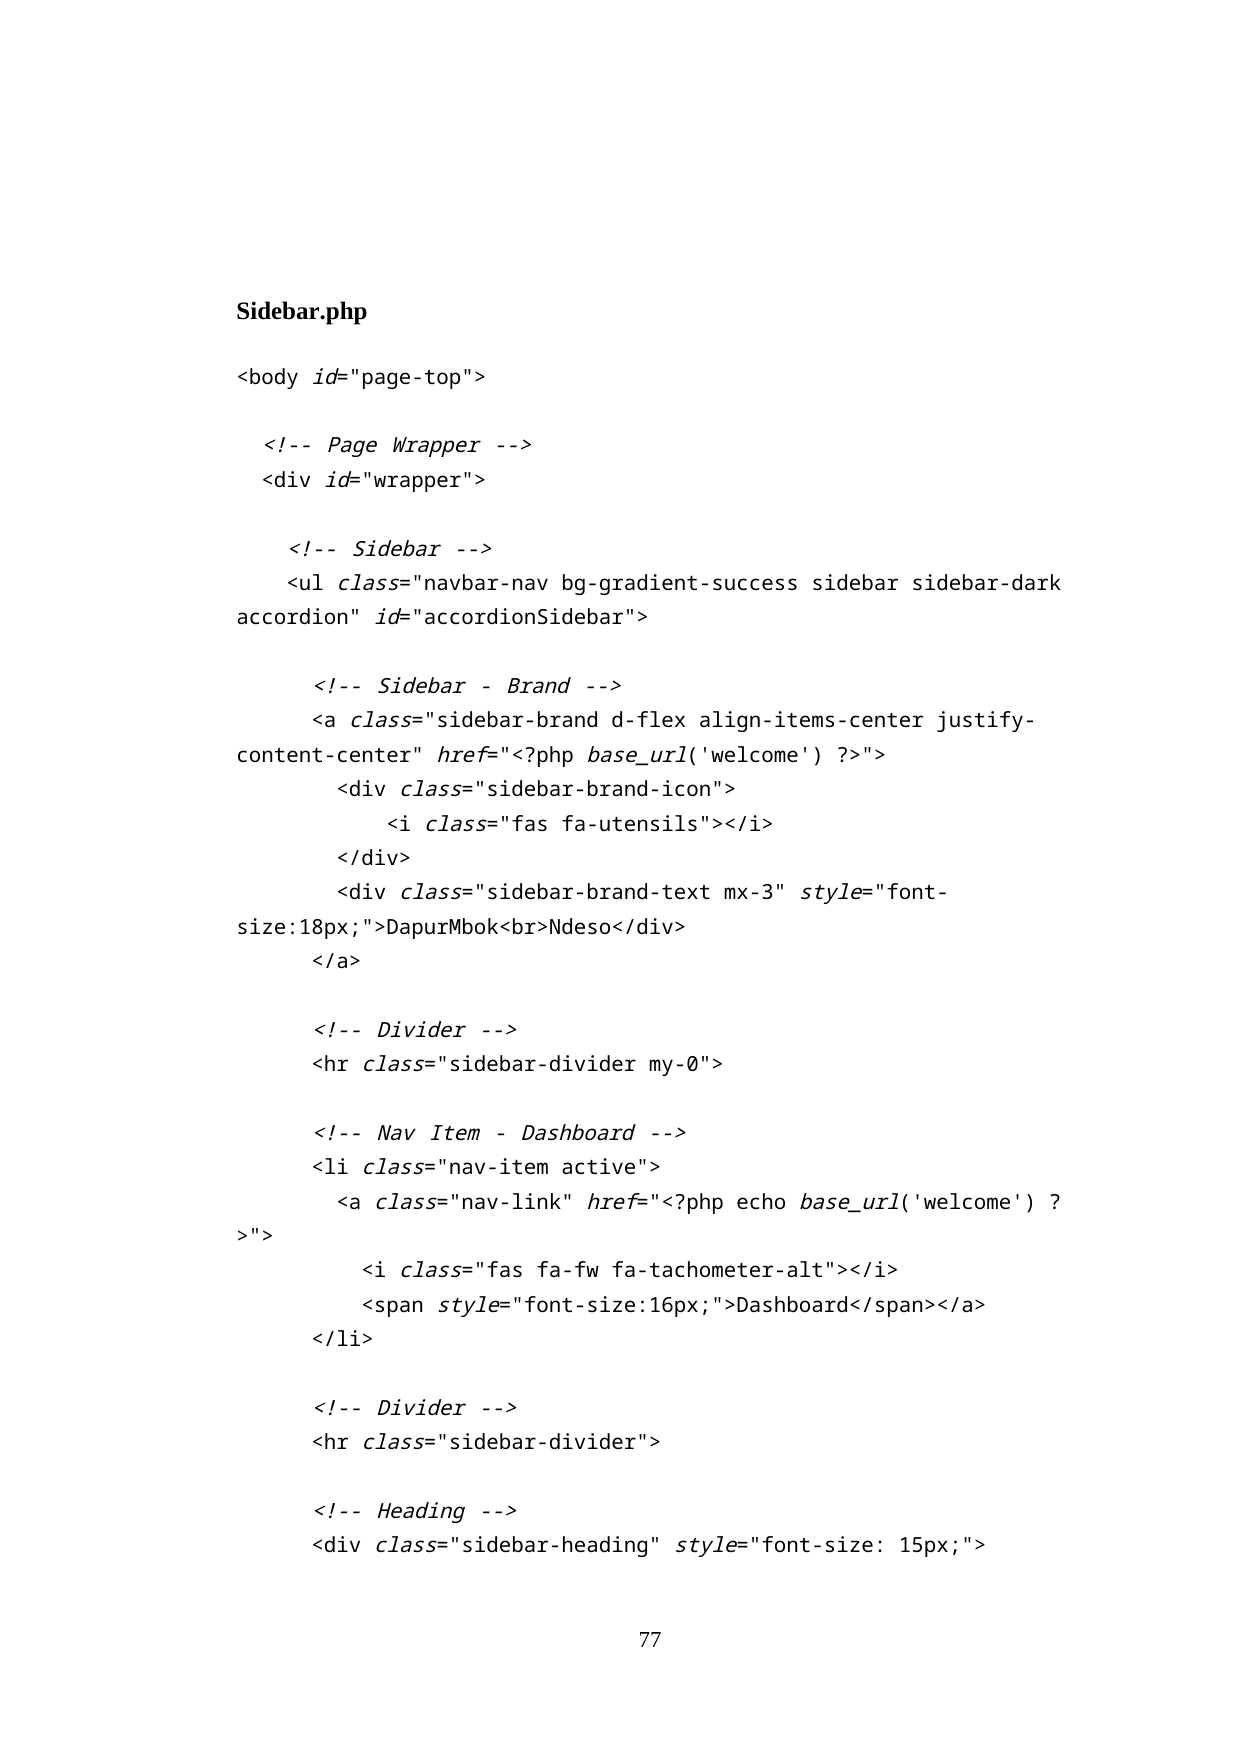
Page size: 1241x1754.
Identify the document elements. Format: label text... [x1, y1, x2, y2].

text Sidebar.php [236, 296, 1063, 325]
text <div class="sidebar-brand-text mx-3" style="font-size:18px;">DapurMbok<br>Ndeso</div> [236, 871, 1063, 940]
text <!-- Divider --> [236, 1009, 1063, 1043]
text <a class="nav-link" href="<?php echo base_url('welcome') ?>"> [236, 1181, 1063, 1249]
text <!-- Nav Item - Dashboard --> [236, 1112, 1063, 1146]
text <body id="page-top"> [236, 356, 1063, 390]
text </div> [236, 837, 1063, 871]
text <!-- Sidebar --> [236, 528, 1063, 562]
text <!-- Page Wrapper --> [236, 424, 1063, 459]
text <!-- Heading --> [236, 1490, 1063, 1524]
text <ul class="navbar-nav bg-gradient-success sidebar sidebar-dark accordion" id="accordionSidebar"> [236, 562, 1063, 631]
text <li class="nav-item active"> [236, 1146, 1063, 1181]
text <a class="sidebar-brand d-flex align-items-center justify-content-center" href="<?php base_url('welcome') ?>"> [236, 699, 1063, 768]
text <i class="fas fa-utensils"></i> [236, 803, 1063, 837]
text <hr class="sidebar-divider"> [236, 1421, 1063, 1456]
text <span style="font-size:16px;">Dashboard</span></a> [236, 1284, 1063, 1318]
text <div class="sidebar-brand-icon"> [236, 768, 1063, 803]
text <div id="wrapper"> [236, 459, 1063, 493]
text </li> [236, 1318, 1063, 1353]
text <!-- Divider --> [236, 1387, 1063, 1421]
text <hr class="sidebar-divider my-0"> [236, 1043, 1063, 1078]
text <!-- Sidebar - Brand --> [236, 665, 1063, 699]
text <i class="fas fa-fw fa-tachometer-alt"></i> [236, 1249, 1063, 1284]
text <div class="sidebar-heading" style="font-size: 15px;"> [236, 1524, 1063, 1559]
text </a> [236, 940, 1063, 974]
